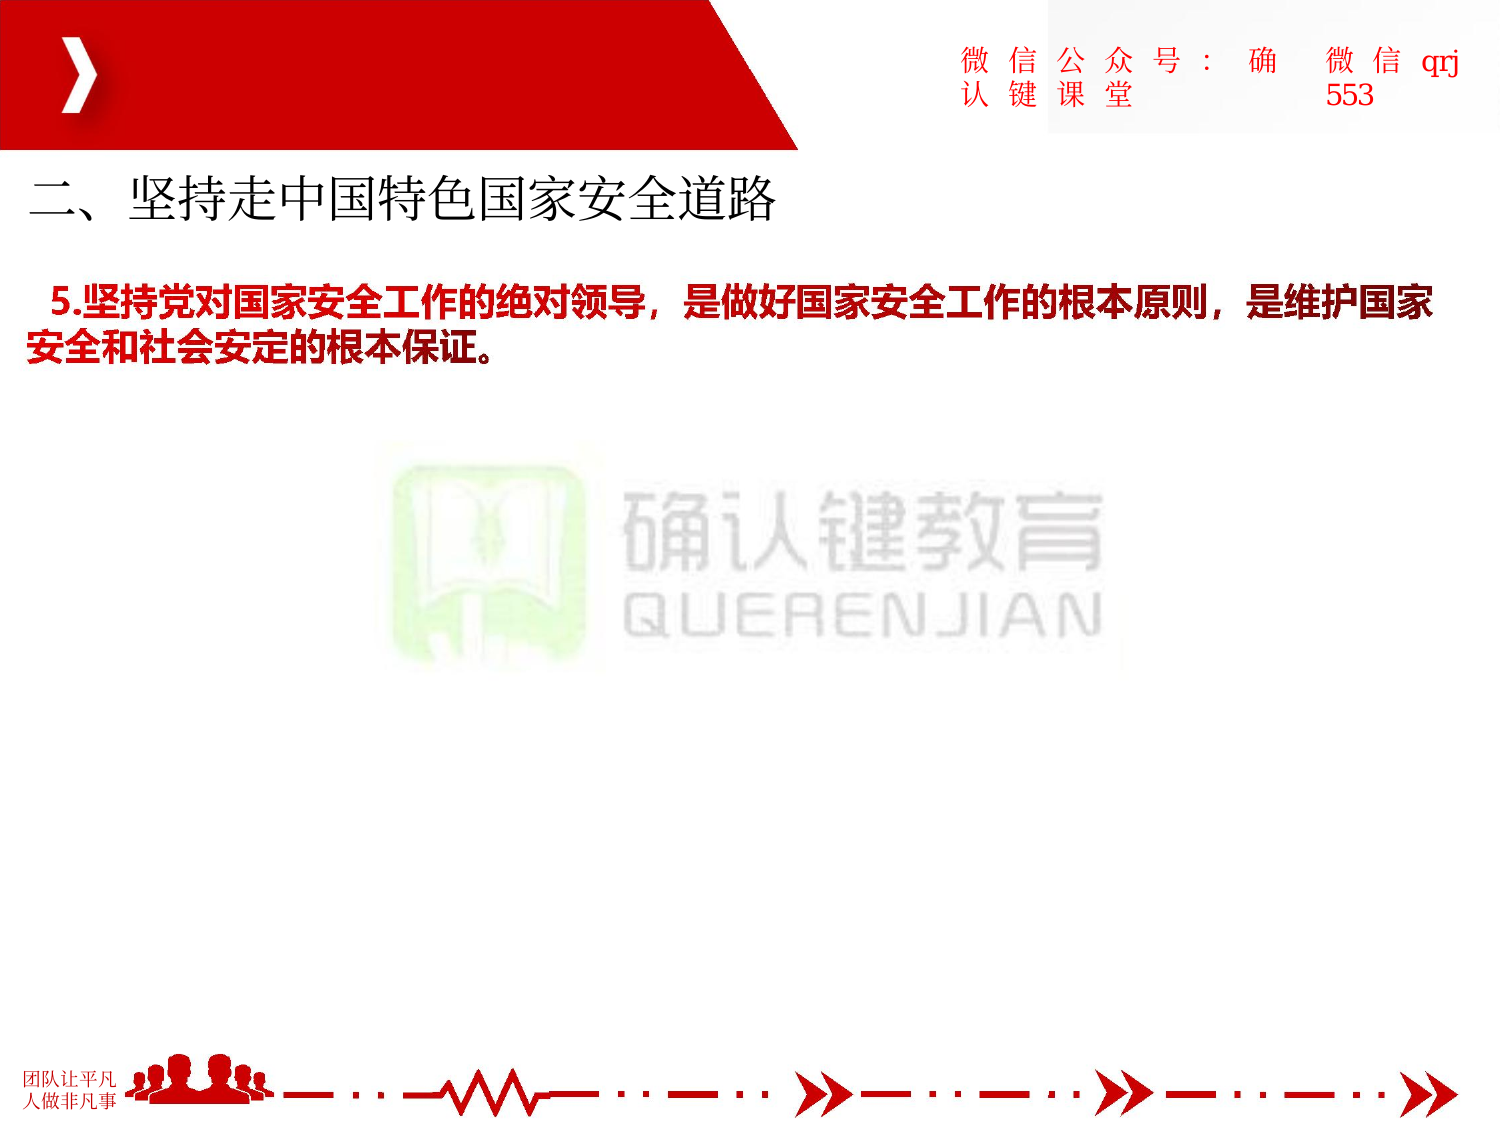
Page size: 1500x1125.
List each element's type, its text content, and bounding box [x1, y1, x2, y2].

text 人做非凡事 [23, 1094, 142, 1113]
text 团队让平凡 [23, 1071, 142, 1090]
text 二、坚持走中国特色国家安全道路 [27, 164, 802, 230]
text 微 信 qrj 553 [1325, 44, 1499, 112]
picture [0, 0, 1500, 1125]
text 微 信 公 众 号 ： 确 认 键 课 堂 [960, 44, 1285, 112]
